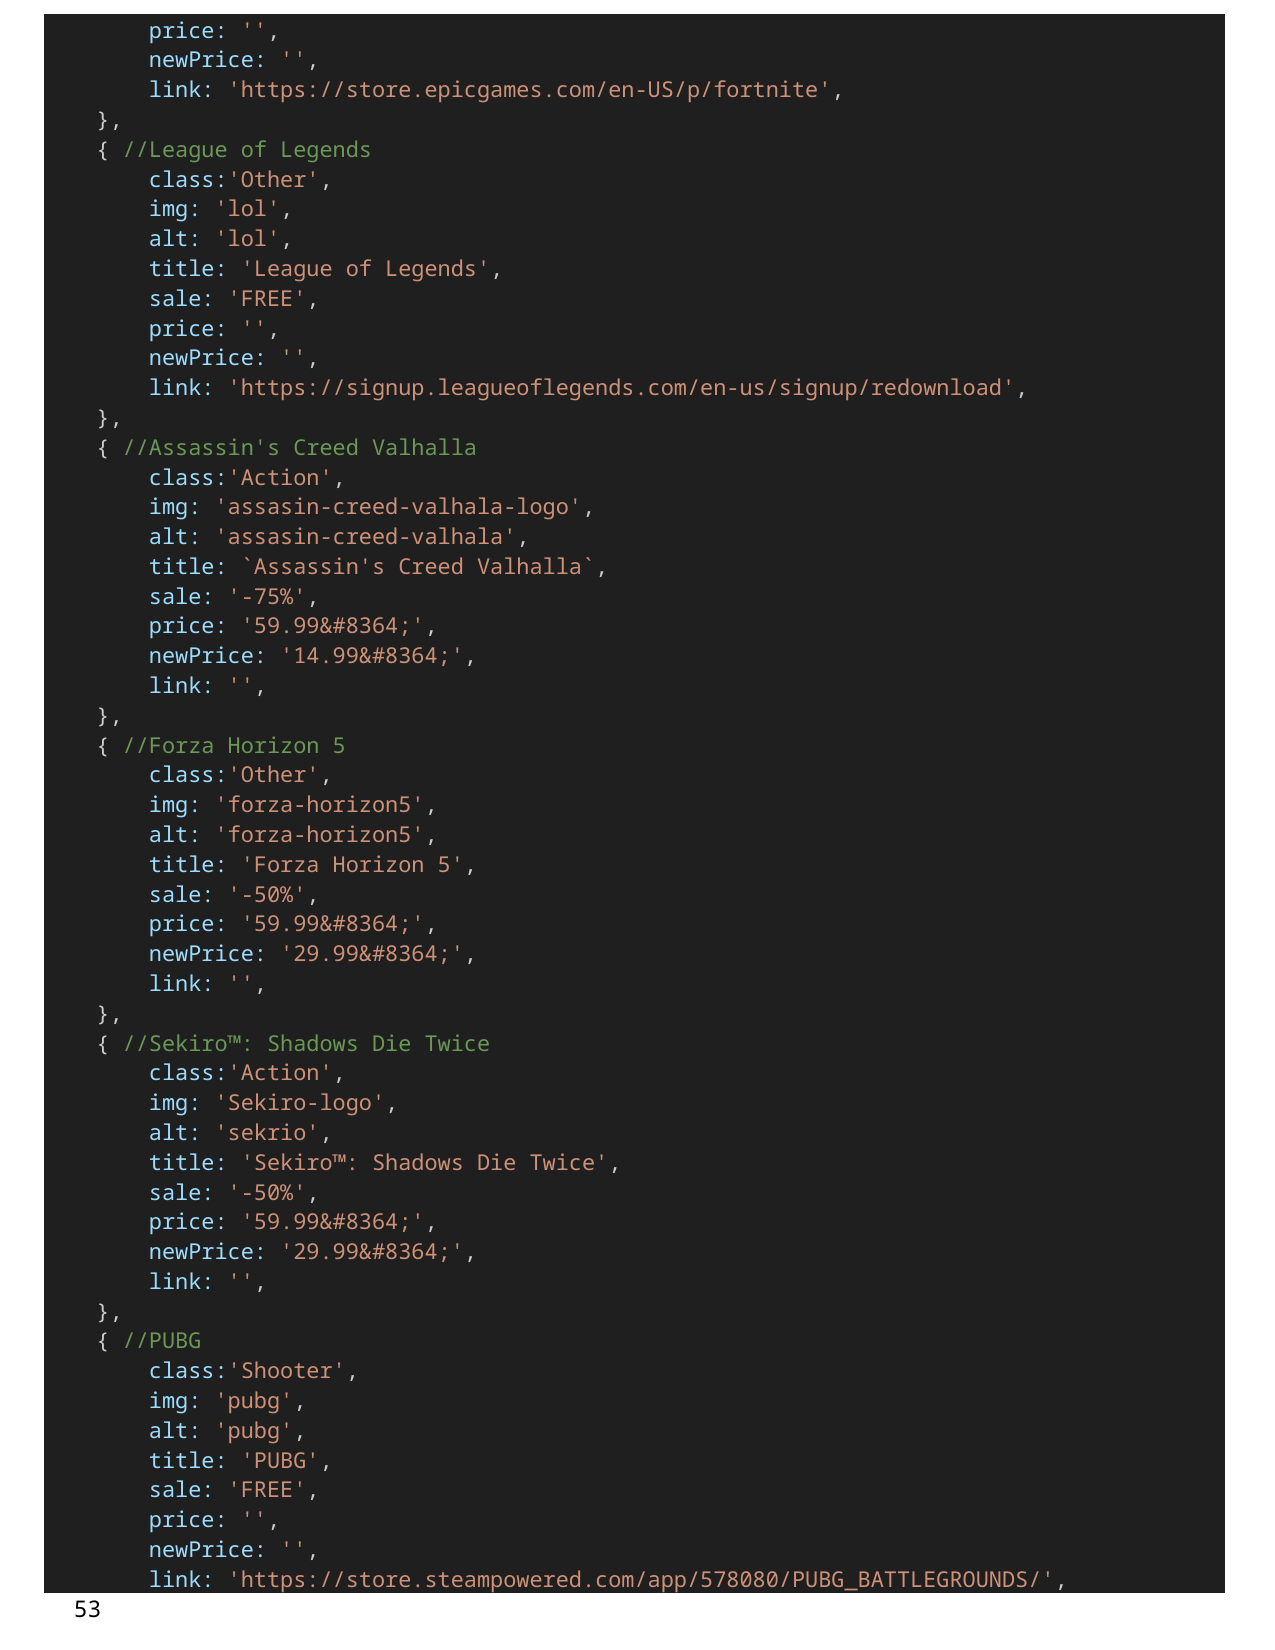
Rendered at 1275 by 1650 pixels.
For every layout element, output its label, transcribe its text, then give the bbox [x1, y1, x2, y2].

text newPrice: '', [44, 44, 1225, 74]
text }, [44, 402, 1225, 432]
text newPrice: '29.99&#8364;', [44, 938, 1225, 968]
text img: 'Sekiro-logo', [44, 1087, 1225, 1117]
text price: '59.99&#8364;', [44, 1206, 1225, 1236]
text alt: 'lol', [44, 223, 1225, 253]
text }, [44, 1296, 1225, 1325]
text sale: '-50%', [44, 878, 1225, 908]
text newPrice: '14.99&#8364;', [44, 640, 1225, 670]
text sale: 'FREE', [44, 283, 1225, 312]
text link: 'https://store.steampowered.com/app/578080/PUBG_BATTLEGROUNDS/', [44, 1564, 1225, 1593]
text price: '59.99&#8364;', [44, 610, 1225, 640]
text alt: 'sekrio', [44, 1117, 1225, 1147]
text link: '', [44, 968, 1225, 998]
text newPrice: '', [44, 342, 1225, 372]
text price: '', [44, 312, 1225, 342]
text }, [44, 998, 1225, 1027]
text newPrice: '', [44, 1534, 1225, 1564]
text { //Forza Horizon 5 [44, 729, 1225, 759]
text sale: '-50%', [44, 1176, 1225, 1206]
text link: '', [44, 670, 1225, 700]
text img: 'forza-horizon5', [44, 789, 1225, 819]
text title: 'Sekiro™: Shadows Die Twice', [44, 1147, 1225, 1176]
text title: `Assassin's Creed Valhalla`, [44, 551, 1225, 581]
text class:'Shooter', [44, 1355, 1225, 1385]
text title: 'Forza Horizon 5', [44, 849, 1225, 878]
text { //Sekiro™: Shadows Die Twice [44, 1027, 1225, 1057]
text img: 'assasin-creed-valhala-logo', [44, 491, 1225, 521]
text link: 'https://store.epicgames.com/en-US/p/fortnite', [44, 74, 1225, 104]
text class:'Other', [44, 759, 1225, 789]
text price: '', [44, 1504, 1225, 1534]
text alt: 'forza-horizon5', [44, 819, 1225, 849]
text alt: 'assasin-creed-valhala', [44, 521, 1225, 551]
text class:'Action', [44, 1057, 1225, 1087]
text link: 'https://signup.leagueoflegends.com/en-us/signup/redownload', [44, 372, 1225, 402]
text newPrice: '29.99&#8364;', [44, 1236, 1225, 1266]
text class:'Other', [44, 163, 1225, 193]
text sale: 'FREE', [44, 1474, 1225, 1504]
text img: 'lol', [44, 193, 1225, 223]
text { //PUBG [44, 1325, 1225, 1355]
text }, [44, 104, 1225, 134]
text }, [44, 700, 1225, 729]
text { //Assassin's Creed Valhalla [44, 432, 1225, 461]
text class:'Action', [44, 461, 1225, 491]
text title: 'League of Legends', [44, 253, 1225, 283]
text title: 'PUBG', [44, 1444, 1225, 1474]
text price: '59.99&#8364;', [44, 908, 1225, 938]
text sale: '-75%', [44, 581, 1225, 610]
text link: '', [44, 1266, 1225, 1296]
text { //League of Legends [44, 134, 1225, 163]
text img: 'pubg', [44, 1385, 1225, 1415]
text price: '', [44, 14, 1225, 44]
text alt: 'pubg', [44, 1415, 1225, 1444]
